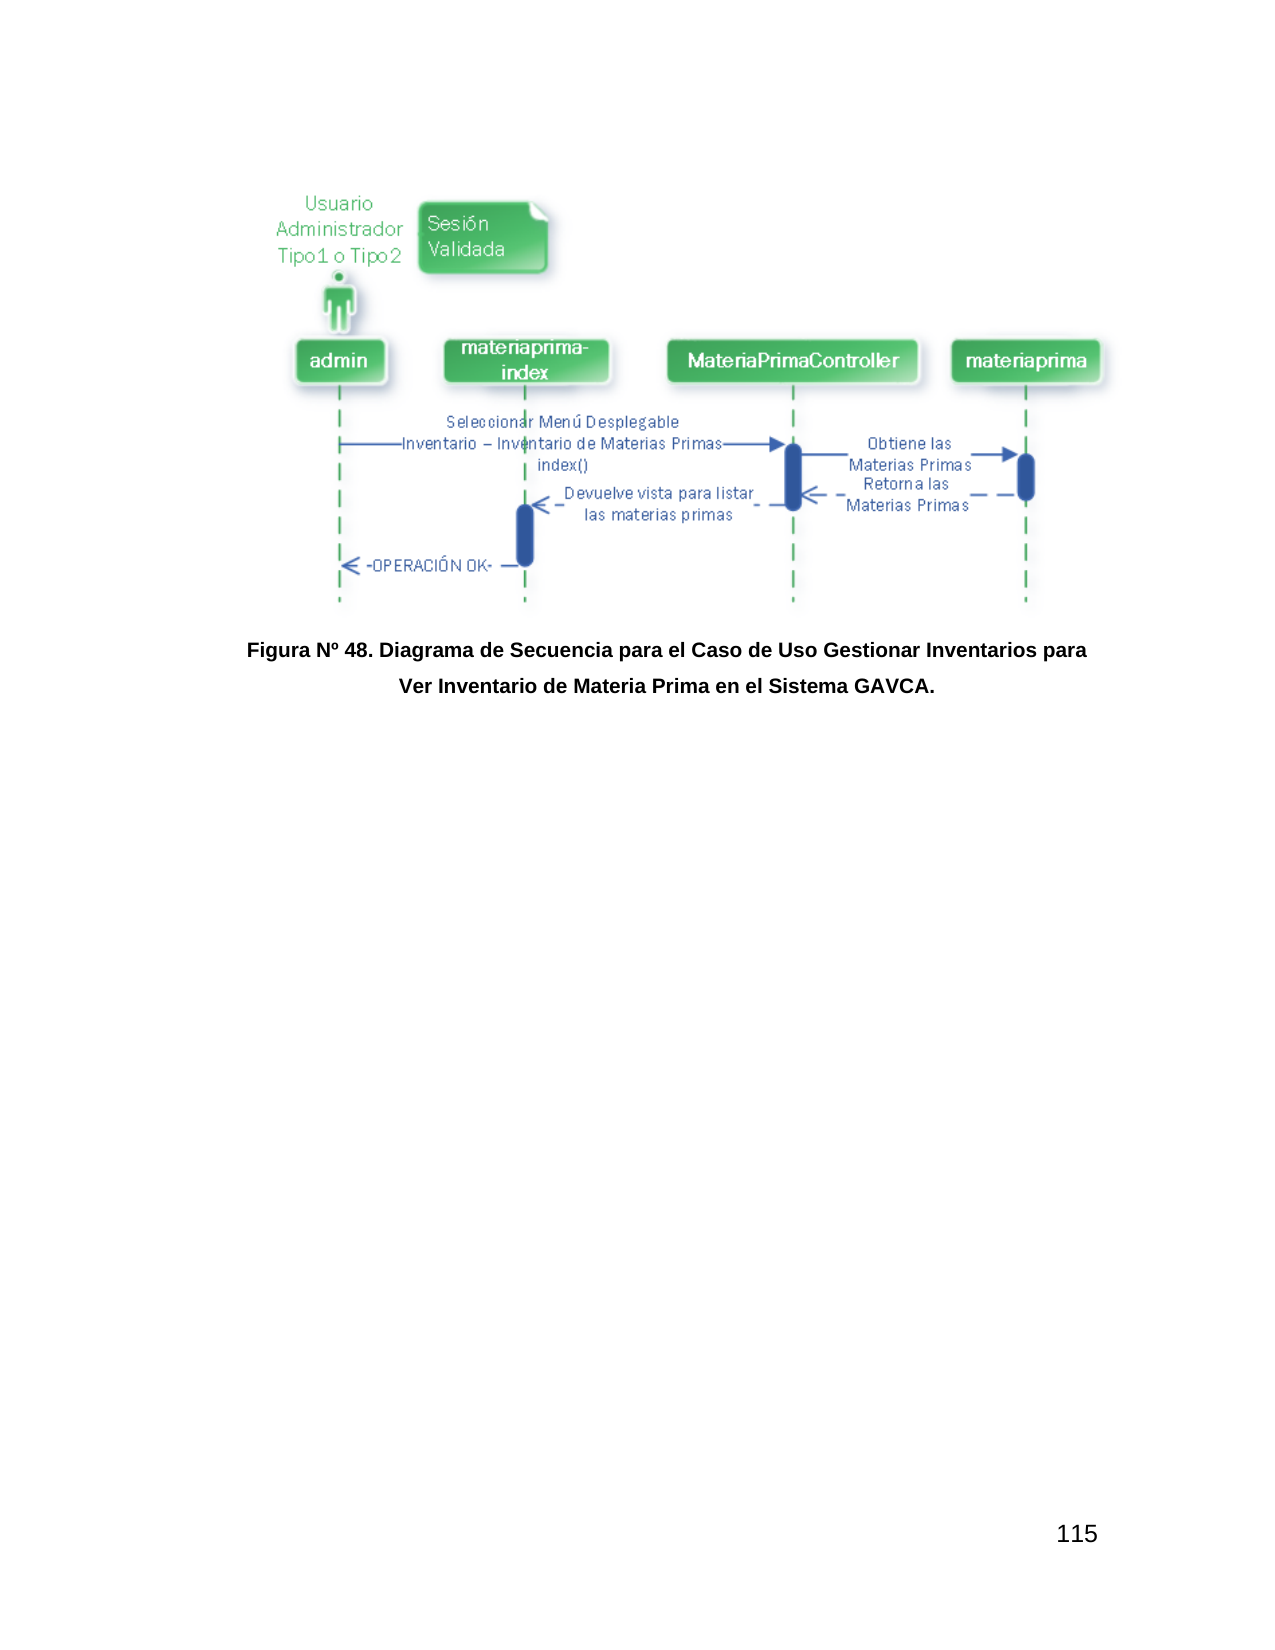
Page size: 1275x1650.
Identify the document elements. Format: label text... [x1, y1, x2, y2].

text Figura Nº 48. Diagrama de Secuencia para el Caso de Uso Gestionar Inventarios para Ver Inventario de Materia Prima en el Sistema GAVCA. [236, 638, 1098, 698]
picture [265, 177, 1128, 624]
